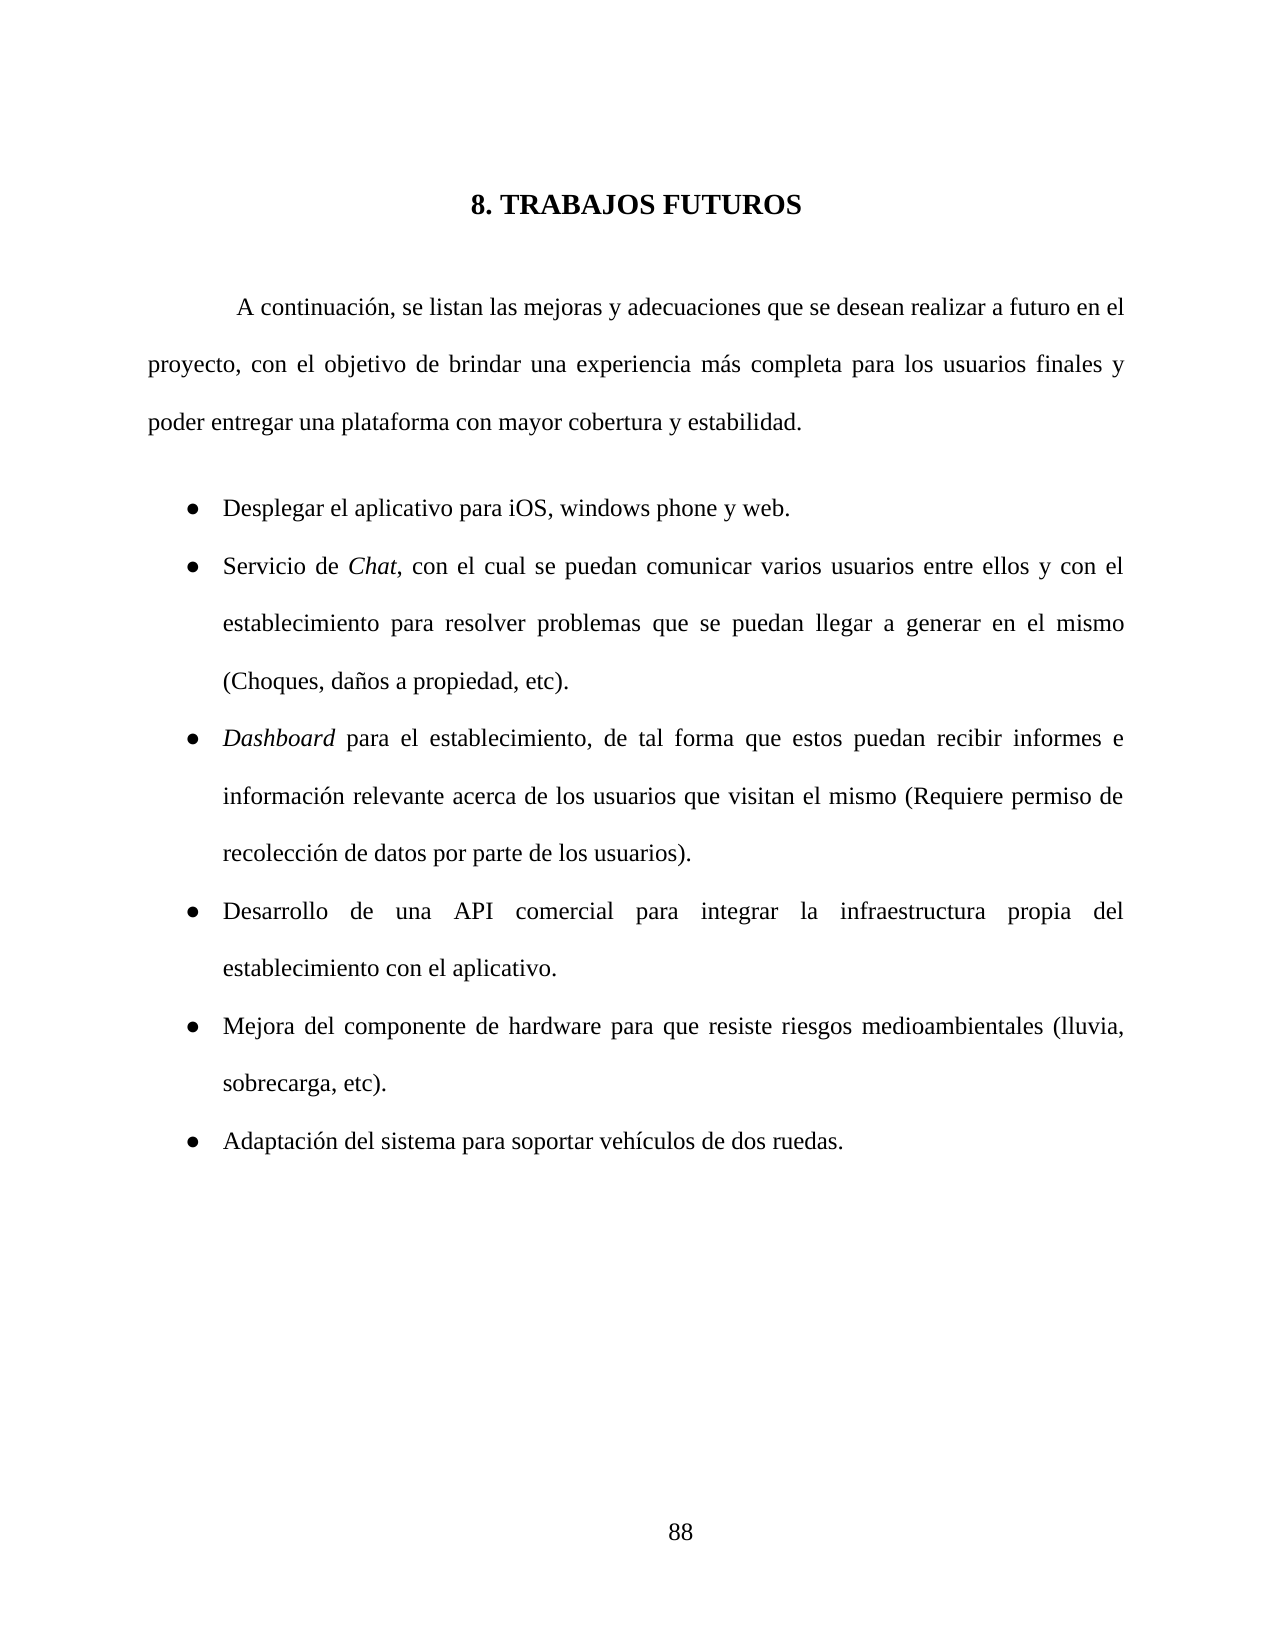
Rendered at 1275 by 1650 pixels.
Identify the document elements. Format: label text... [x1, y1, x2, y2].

list Adaptación del sistema para soportar vehículos de dos ruedas. [185, 1126, 1125, 1154]
list Servicio de Chat, con el cual se puedan comunicar varios usuarios entre ellos y con el establecimiento para resolver problemas que se puedan llegar a generar en el mismo (Choques, daños a propiedad, etc). [185, 551, 1125, 694]
subtitle 8. TRABAJOS FUTUROS [148, 187, 1125, 221]
list Dashboard para el establecimiento, de tal forma que estos puedan recibir informes e información relevante acerca de los usuarios que visitan el mismo (Requiere permiso de recolección de datos por parte de los usuarios). [185, 723, 1125, 867]
list Desarrollo de una API comercial para integrar la infraestructura propia del establecimiento con el aplicativo. [185, 896, 1125, 982]
text A continuación, se listan las mejoras y adecuaciones que se desean realizar a futuro en el proyecto, con el objetivo de brindar una experiencia más completa para los usuarios finales y poder entregar una plataforma con mayor cobertura y estabilidad. [148, 292, 1125, 436]
list Desplegar el aplicativo para iOS, windows phone y web. [185, 493, 1125, 522]
list Mejora del componente de hardware para que resiste riesgos medioambientales (lluvia, sobrecarga, etc). [185, 1011, 1125, 1097]
